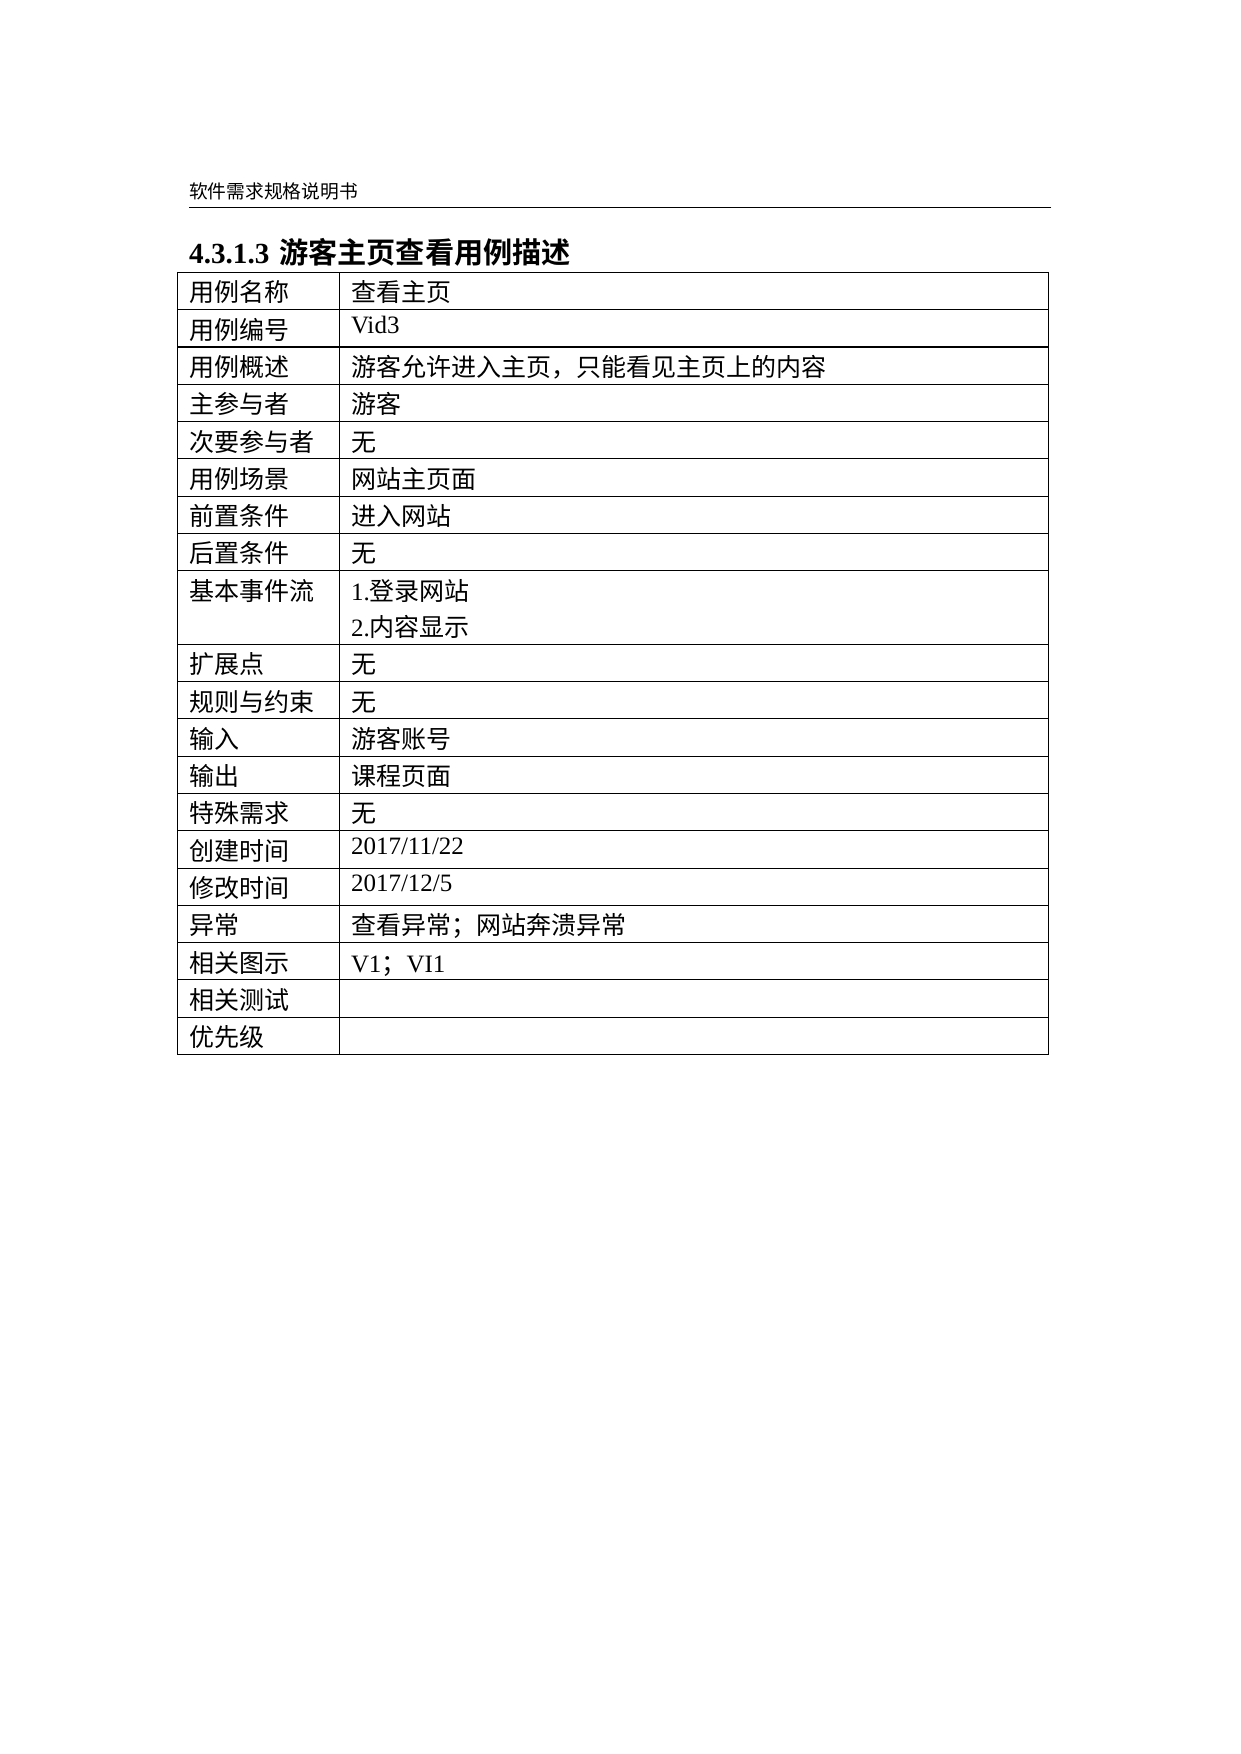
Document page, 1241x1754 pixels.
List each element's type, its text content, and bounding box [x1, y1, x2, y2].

table_cell 网站主页面 [340, 459, 1048, 496]
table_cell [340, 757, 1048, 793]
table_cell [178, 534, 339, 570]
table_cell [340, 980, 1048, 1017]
table_cell Vid3 [340, 310, 1048, 346]
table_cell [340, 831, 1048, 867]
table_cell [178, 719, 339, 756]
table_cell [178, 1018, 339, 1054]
table_cell 游客允许进入主页，只能看见主页上的内容 [340, 348, 1048, 384]
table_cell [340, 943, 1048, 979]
table_cell 游客 [340, 385, 1048, 421]
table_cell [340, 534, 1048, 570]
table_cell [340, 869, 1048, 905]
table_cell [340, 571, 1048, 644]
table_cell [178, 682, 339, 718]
table_cell 用例场景 [178, 459, 339, 496]
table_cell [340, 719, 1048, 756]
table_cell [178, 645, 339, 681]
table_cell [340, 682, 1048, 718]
table_header 用例名称 [178, 273, 339, 309]
table_cell 进入网站 [340, 497, 1048, 533]
table_cell 前置条件 [178, 497, 339, 533]
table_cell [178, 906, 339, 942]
table_cell 无 [340, 422, 1048, 458]
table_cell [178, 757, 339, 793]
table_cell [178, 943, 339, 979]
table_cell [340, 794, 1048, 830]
table_cell 用例概述 [178, 348, 339, 384]
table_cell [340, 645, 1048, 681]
table_header 查看主页 [340, 273, 1048, 309]
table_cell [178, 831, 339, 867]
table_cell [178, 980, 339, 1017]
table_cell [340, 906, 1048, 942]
table_cell 用例编号 [178, 310, 339, 346]
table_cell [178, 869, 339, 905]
table_cell 次要参与者 [178, 422, 339, 458]
subtitle 游客主页查看用例描述 [189, 229, 1051, 272]
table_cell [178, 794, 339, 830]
table_cell 主参与者 [178, 385, 339, 421]
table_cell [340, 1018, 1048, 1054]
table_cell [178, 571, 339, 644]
